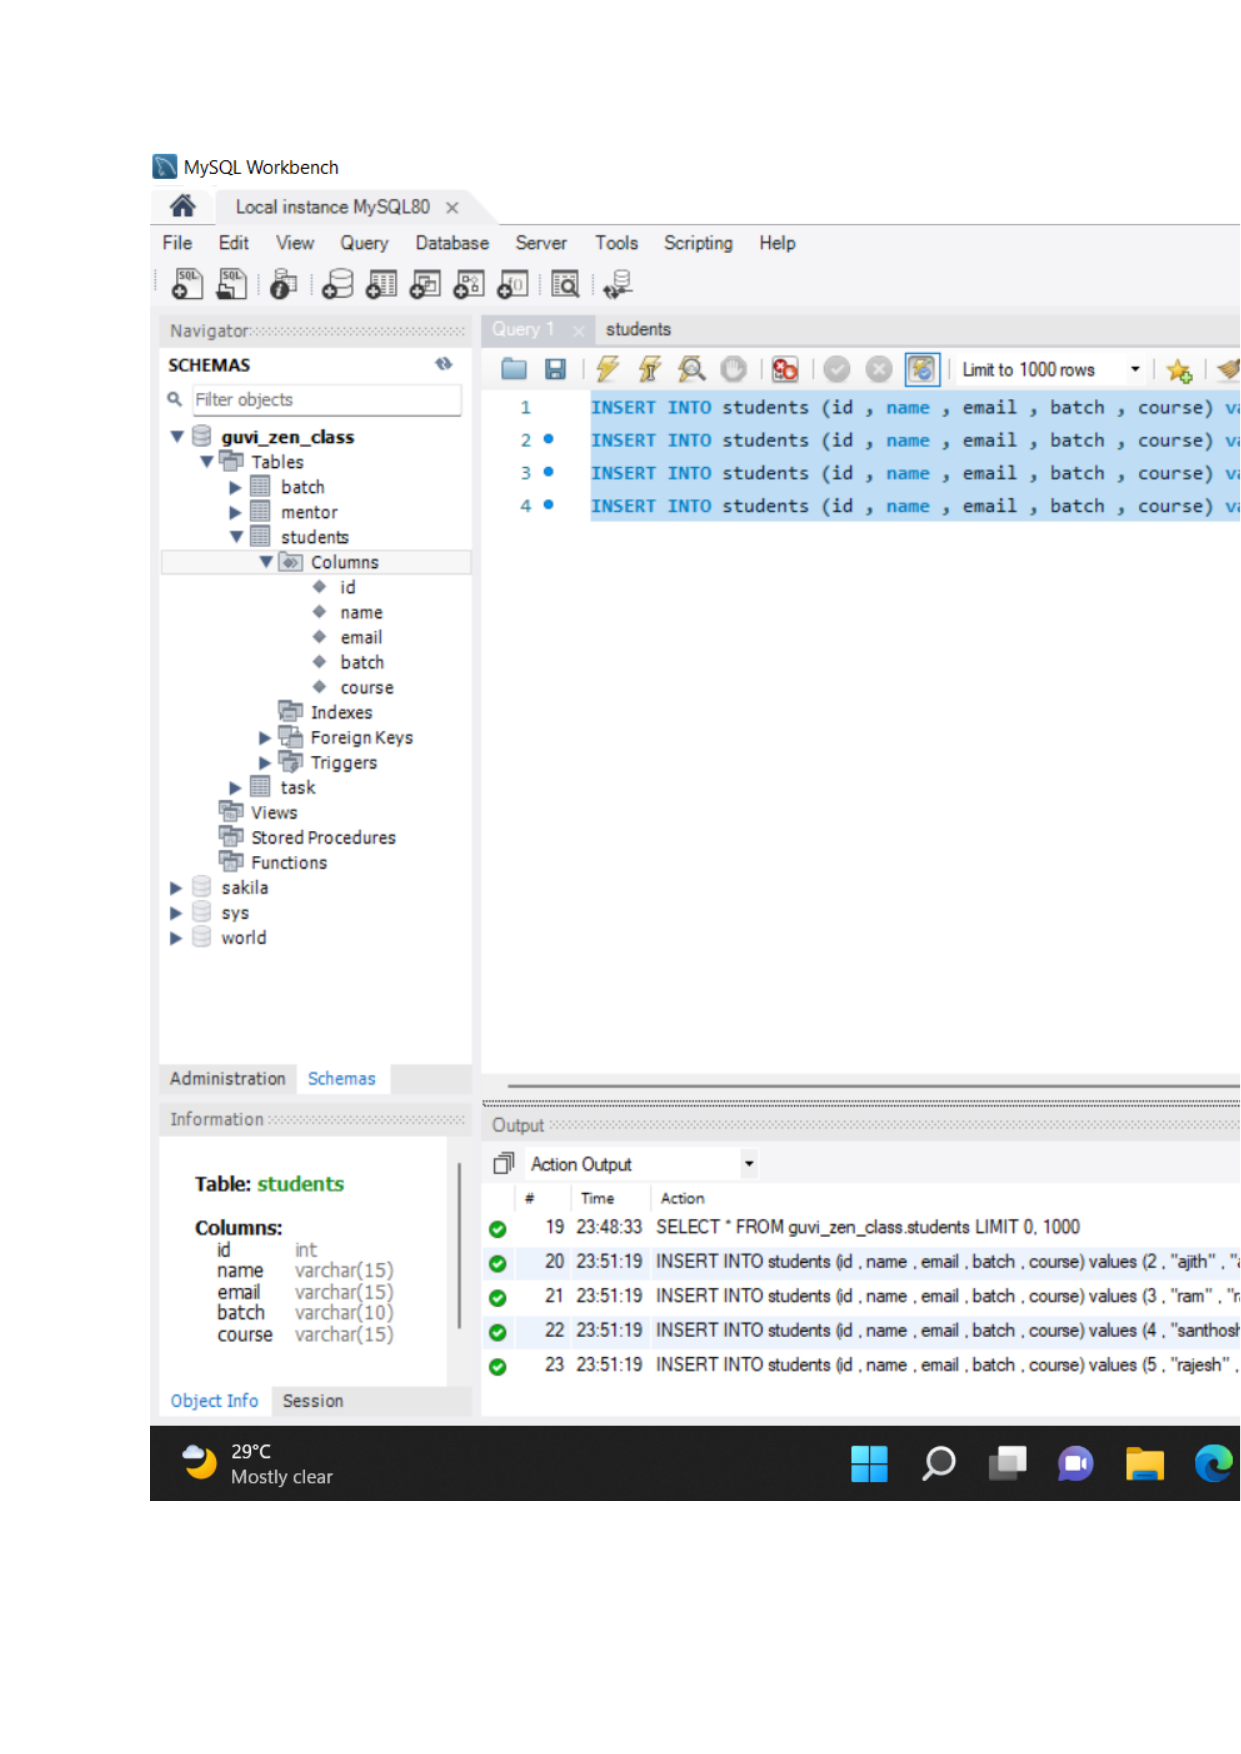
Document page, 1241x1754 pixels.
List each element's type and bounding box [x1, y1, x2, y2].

picture [150, 150, 1241, 1501]
